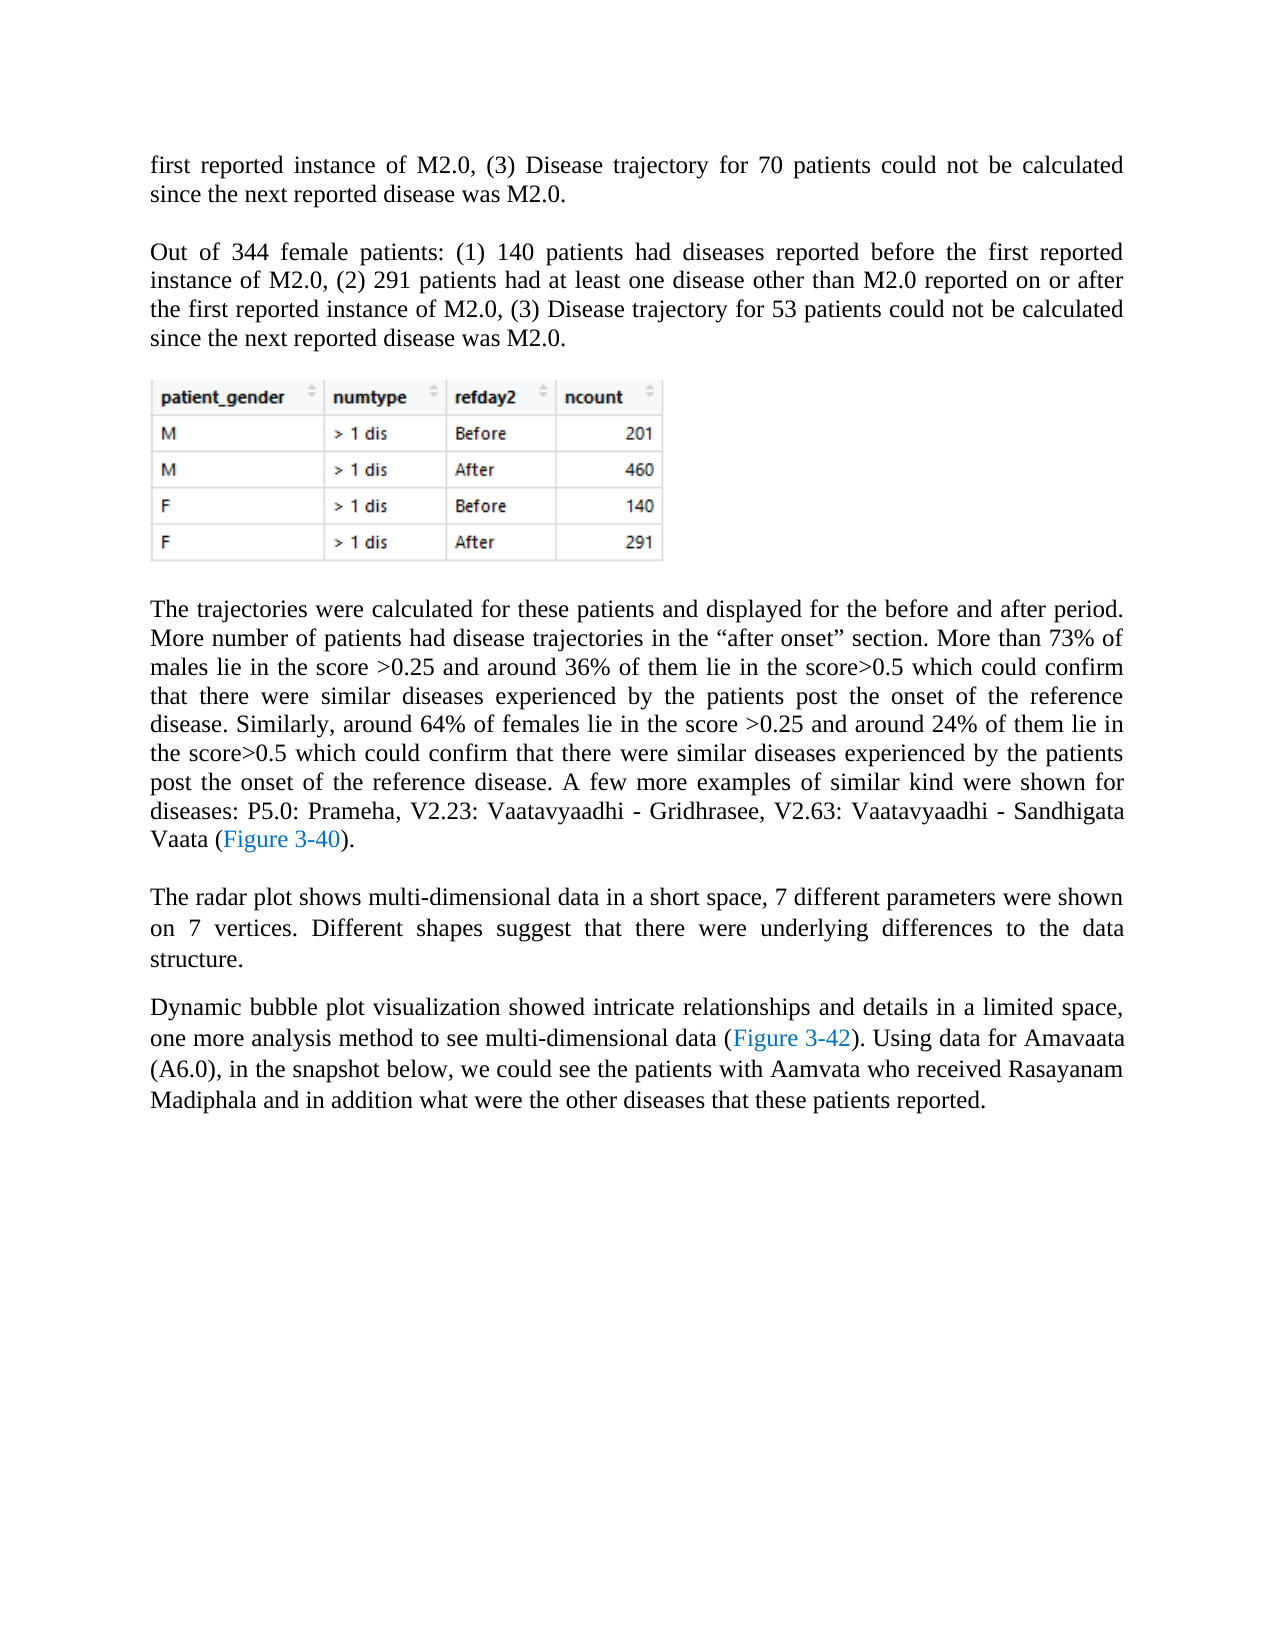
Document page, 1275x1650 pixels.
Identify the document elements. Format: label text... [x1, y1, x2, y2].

text The radar plot shows multi-dimensional data in a short space, 7 different parameters were shown on 7 vertices. Different shapes suggest that there were underlying differences to the data structure. [150, 882, 1125, 973]
text Dynamic bubble plot visualization showed intricate relationships and details in a limited space, one more analysis method to see multi-dimensional data (Figure 3-42). Using data for Amavaata (A6.0), in the snapshot below, we could see the patients with Aamvata who received Rasayanam Madiphala and in addition what were the other diseases that these patients reported. [150, 992, 1125, 1114]
text The trajectories were calculated for these patients and displayed for the before and after period. More number of patients had disease trajectories in the “after onset” section. More than 73% of males lie in the score >0.25 and around 36% of them lie in the score>0.5 which could confirm that there were similar diseases experienced by the patients post the onset of the reference disease. Similarly, around 64% of females lie in the score >0.25 and around 24% of them lie in the score>0.5 which could confirm that there were similar diseases experienced by the patients post the onset of the reference disease. A few more examples of similar kind were shown for diseases: P5.0: Prameha, V2.23: Vaatavyaadhi - Gridhrasee, V2.63: Vaatavyaadhi - Sandhigata Vaata (Figure 3-40). [150, 594, 1125, 853]
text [150, 150, 1125, 207]
text Out of 344 female patients: (1) 140 patients had diseases reported before the first reported instance of M2.0, (2) 291 patients had at least one disease other than M2.0 reported on or after the first reported instance of M2.0, (3) Disease trajectory for 53 patients could not be calculated since the next reported disease was M2.0. [150, 237, 1125, 352]
picture [150, 380, 665, 566]
